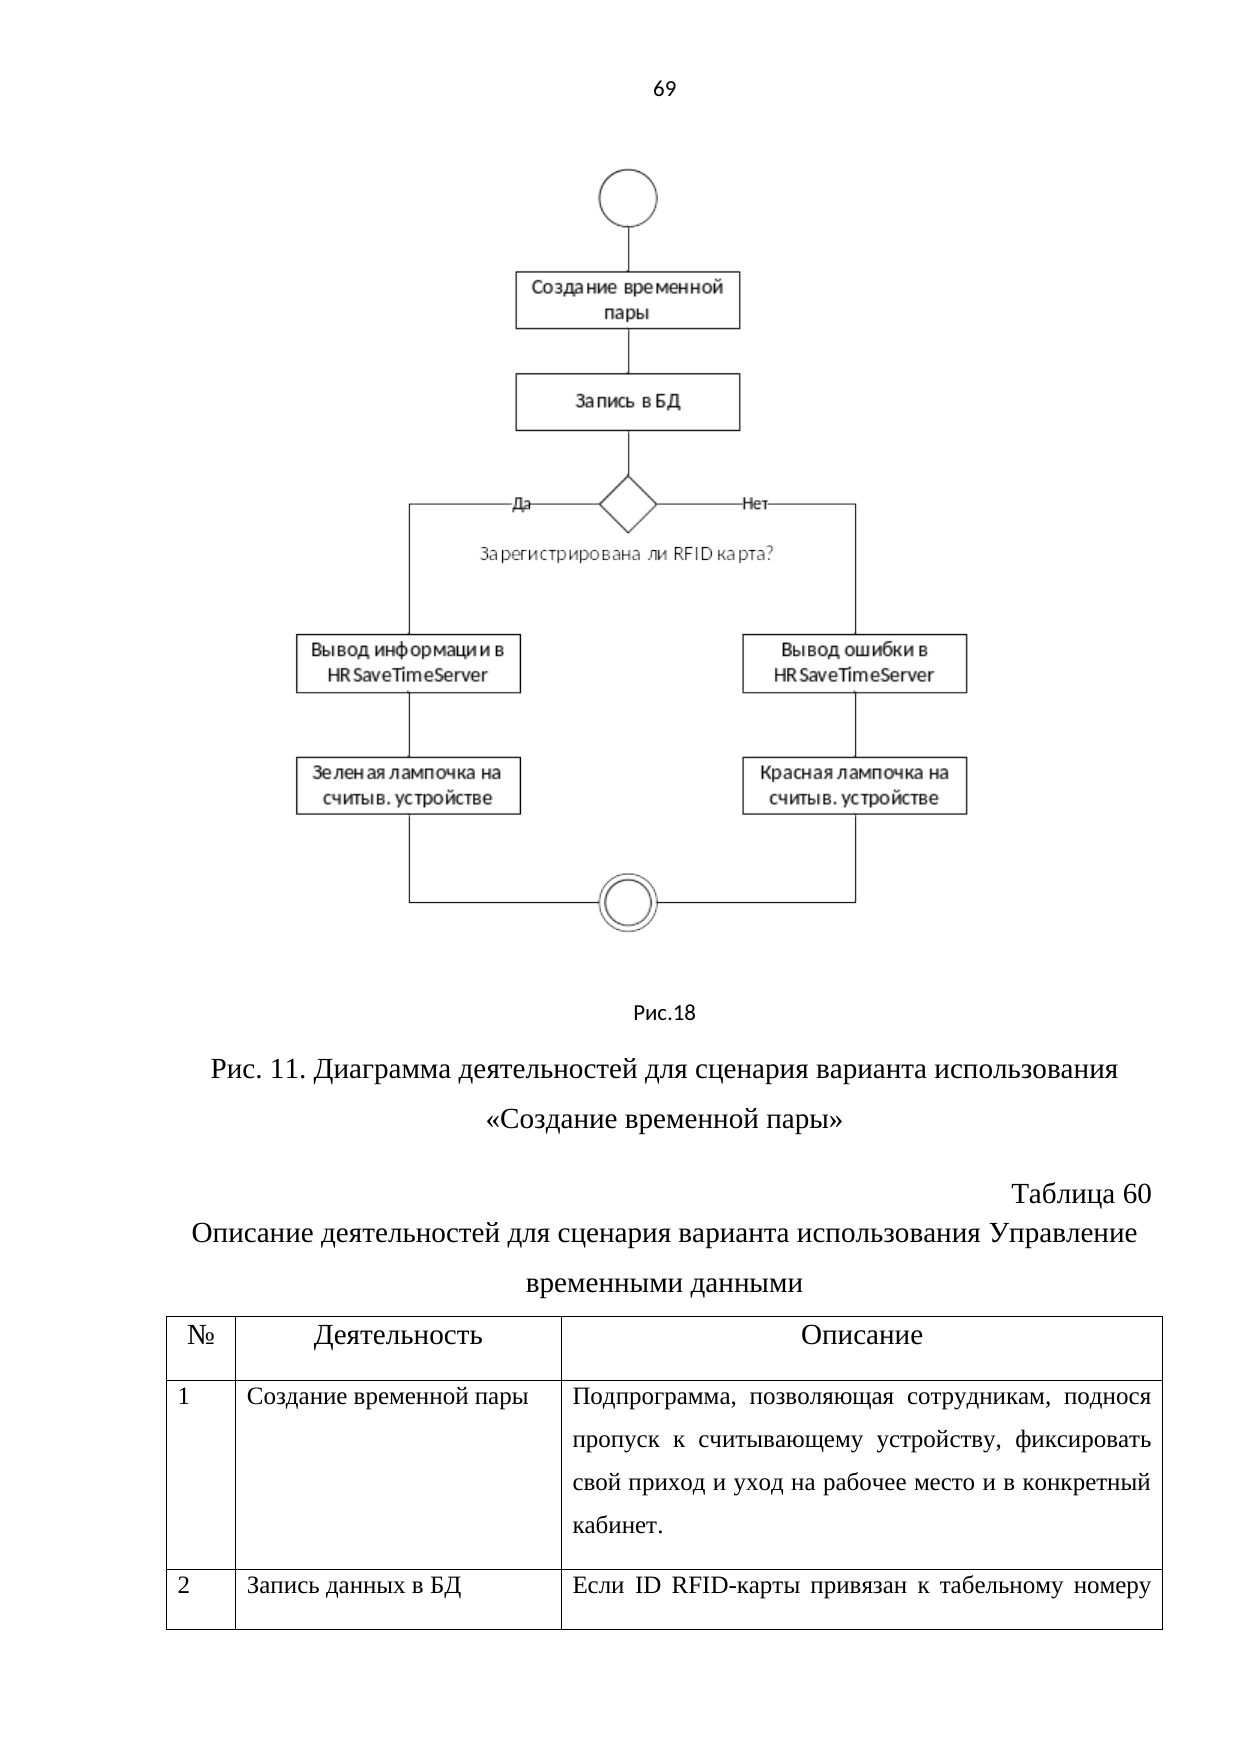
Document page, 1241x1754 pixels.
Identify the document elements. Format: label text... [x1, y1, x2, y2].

text Таблица 60 [177, 1177, 1152, 1210]
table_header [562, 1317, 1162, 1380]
text Рис. 11. Диаграмма деятельностей для сценария варианта использования «Создание временной пары» [177, 1051, 1152, 1135]
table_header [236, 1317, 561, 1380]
text Описание деятельностей для сценария варианта использования Управление временными данными [177, 1215, 1152, 1299]
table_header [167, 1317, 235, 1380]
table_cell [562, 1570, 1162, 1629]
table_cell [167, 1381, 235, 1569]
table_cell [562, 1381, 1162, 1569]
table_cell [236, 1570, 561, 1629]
text Рис.18 [177, 998, 1152, 1026]
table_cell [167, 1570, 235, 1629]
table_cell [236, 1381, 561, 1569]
